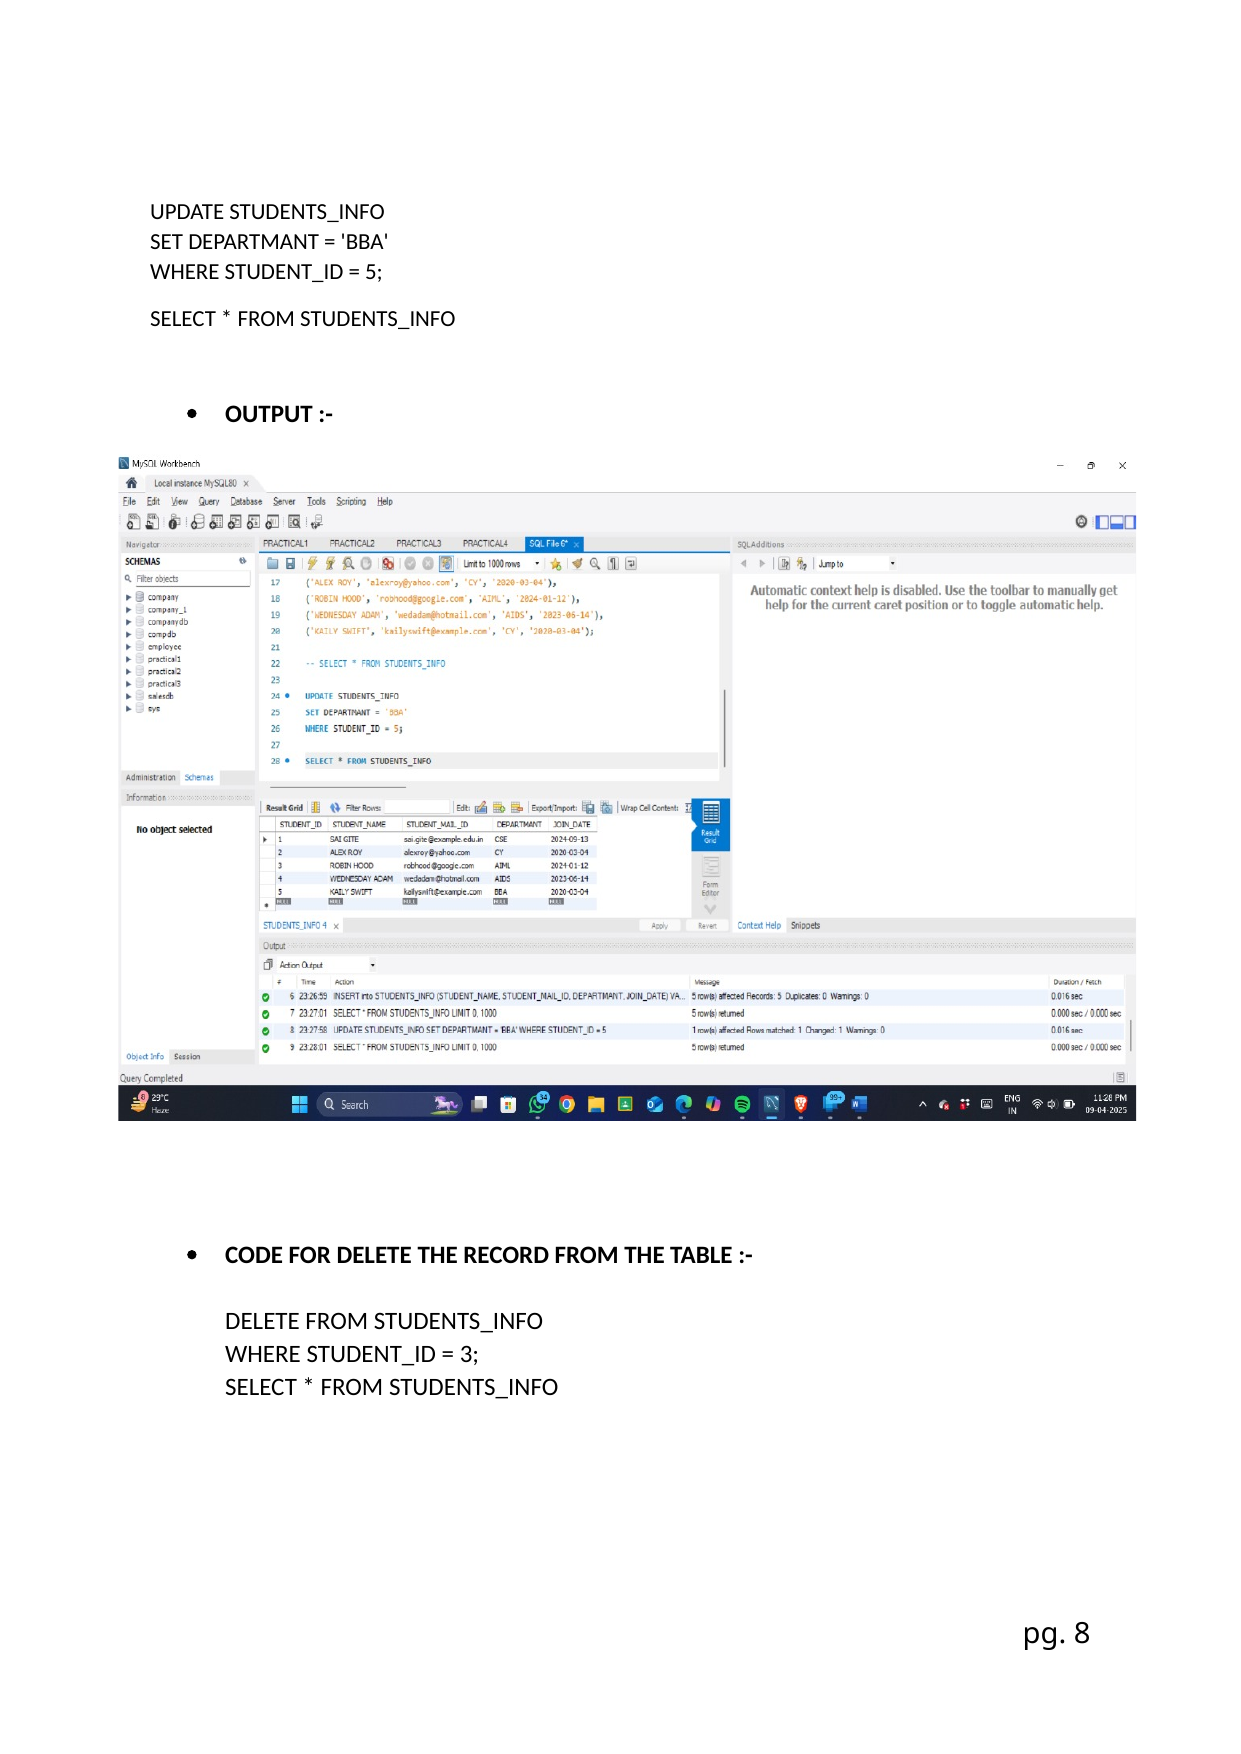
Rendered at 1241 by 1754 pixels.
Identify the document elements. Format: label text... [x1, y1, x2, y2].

text SELECT * FROM STUDENTS_INFO [150, 304, 1090, 332]
picture [117, 454, 1135, 1120]
list CODE FOR DELETE THE RECORD FROM THE TABLE :- [187, 1239, 1090, 1270]
list DELETE FROM STUDENTS_INFO WHERE STUDENT_ID = 3; SELECT * FROM STUDENTS_INFO [225, 1305, 1090, 1401]
list OUTPUT :- [187, 398, 1090, 428]
text UPDATE STUDENTS_INFO SET DEPARTMANT = 'BBA' WHERE STUDENT_ID = 5; [150, 197, 1090, 285]
